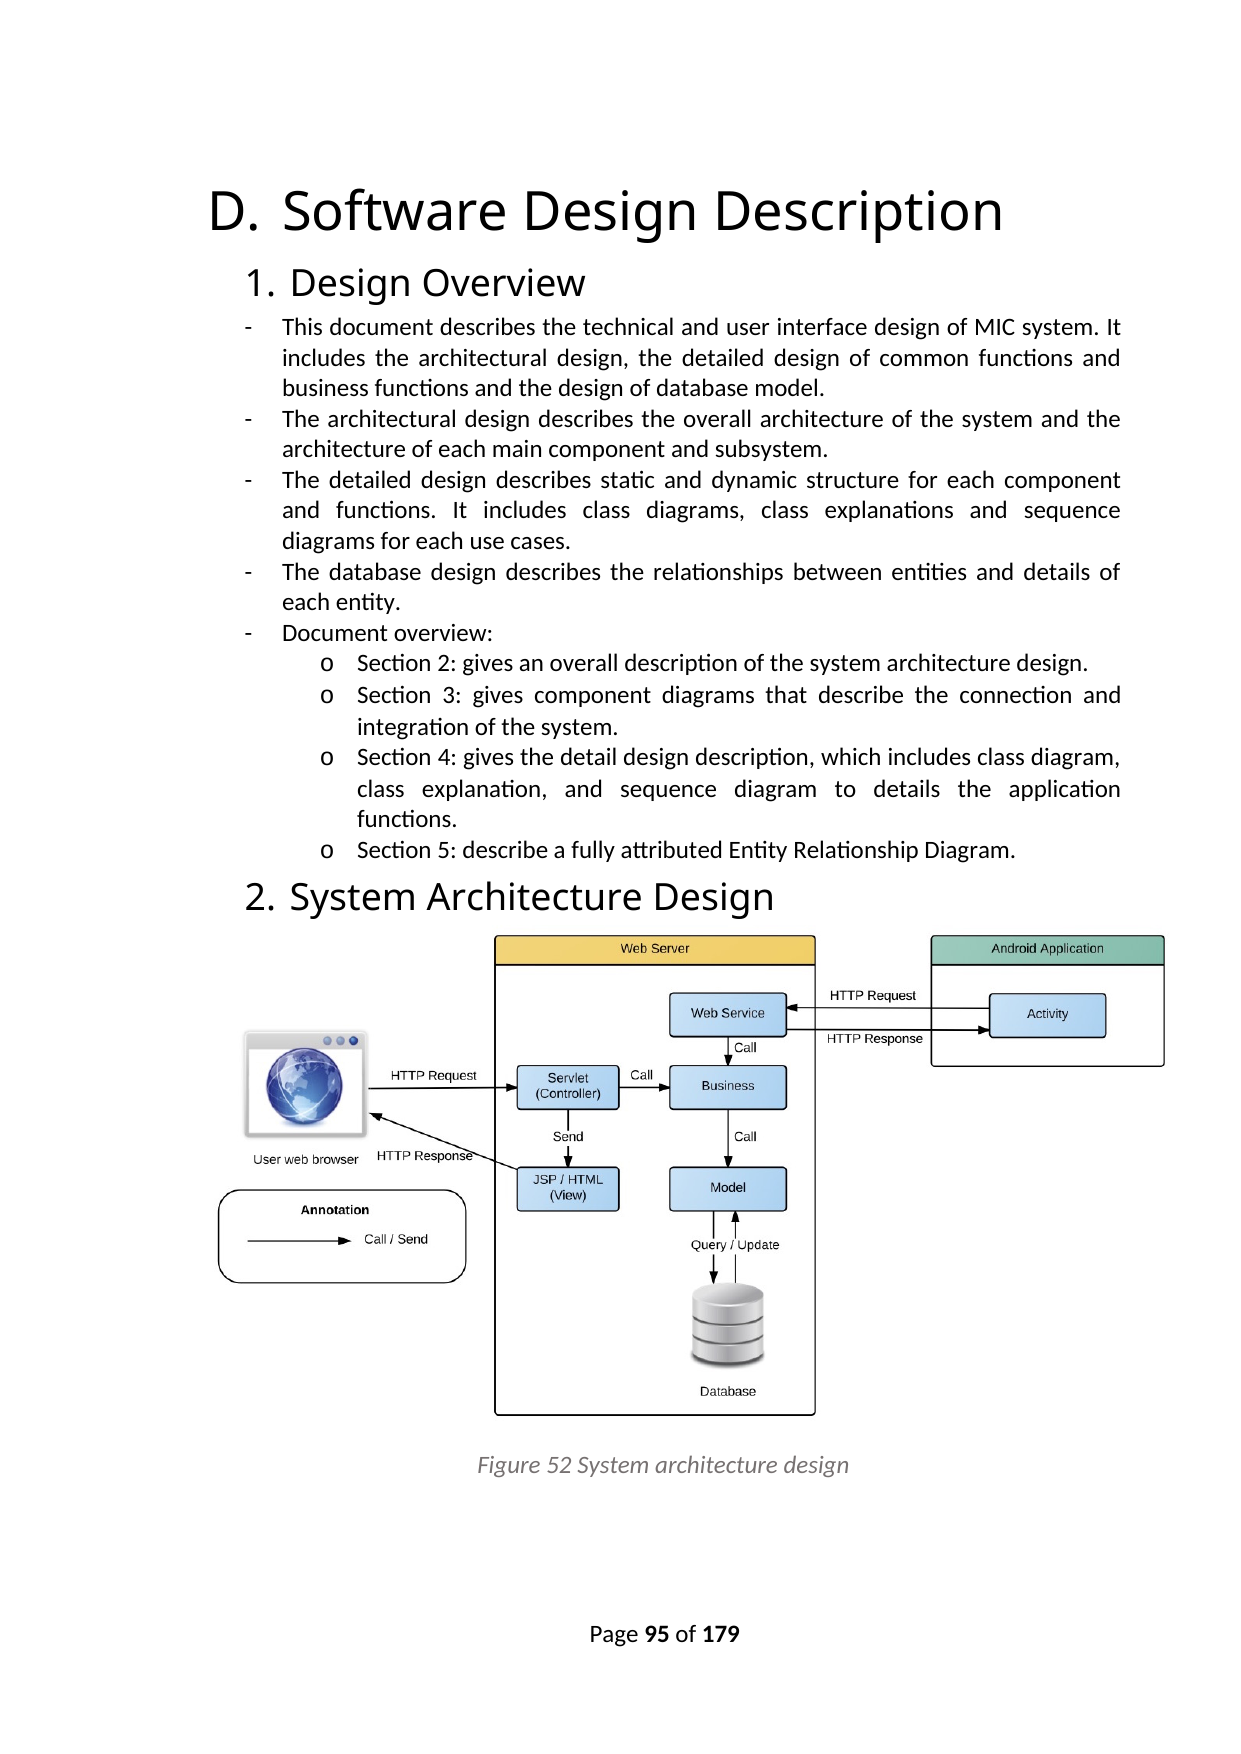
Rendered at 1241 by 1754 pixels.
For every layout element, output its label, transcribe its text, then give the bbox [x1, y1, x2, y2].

list Section 2: gives an overall description of the system architecture design. [319, 647, 1122, 679]
list The detailed design describes static and dynamic structure for each component and functions. It includes class diagrams, class explanations and sequence diagrams for each use cases. [244, 464, 1122, 556]
list The database design describes the relationships between entities and details of each entity. [244, 556, 1122, 617]
list This document describes the technical and user interface design of MIC system. It includes the architectural design, the detailed design of common functions and business functions and the design of database model. [244, 312, 1122, 403]
list Section 4: gives the detail design description, which includes class diagram, class explanation, and sequence diagram to details the application functions. [319, 741, 1122, 834]
subtitle System Architecture Design [244, 870, 1122, 921]
list Section 3: gives component diagrams that describe the connection and integration of the system. [319, 679, 1122, 741]
subtitle Software Design Description [207, 173, 1122, 246]
list Section 5: describe a fully attributed Entity Relationship Diagram. [319, 834, 1122, 866]
subtitle Design Overview [244, 256, 1122, 307]
picture [206, 925, 1182, 1430]
list The architectural design describes the overall architecture of the system and the architecture of each main component and subsystem. [244, 403, 1122, 464]
list Document overview: [244, 617, 1122, 647]
text Figure System architecture design [207, 1449, 1122, 1479]
